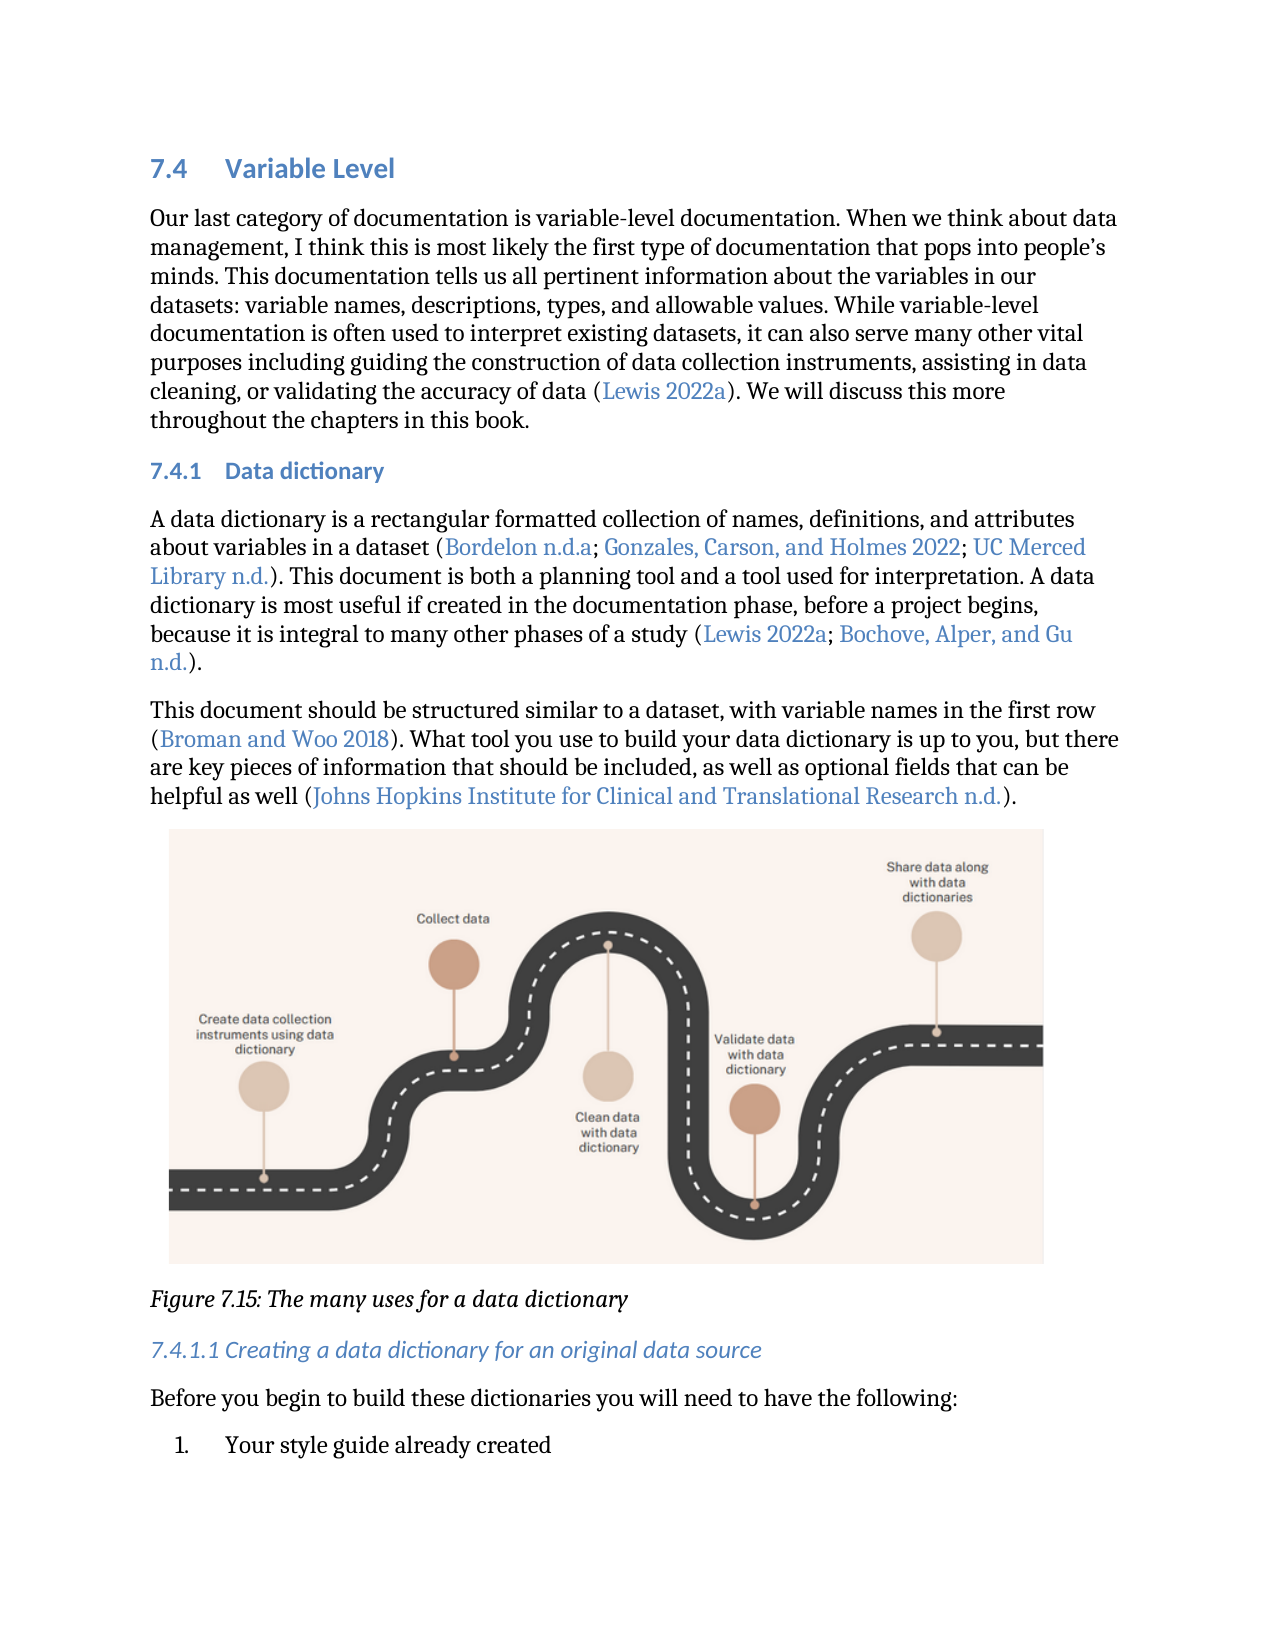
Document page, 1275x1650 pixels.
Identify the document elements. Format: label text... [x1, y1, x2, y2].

text Figure 7.15: The many uses for a data dictionary [150, 1285, 1125, 1313]
subtitle 7.4.1 Data dictionary [150, 455, 1125, 486]
text Before you begin to build these dictionaries you will need to have the following: [150, 1383, 1125, 1412]
text A data dictionary is a rectangular formatted collection of names, definitions, and attributes about variables in a dataset (Bordelon n.d.a; Gonzales, Carson, and Holmes 2022; UC Merced Library n.d.). This document is both a planning tool and a tool used for interpretation. A data dictionary is most useful if created in the documentation phase, before a project begins, because it is integral to many other phases of a study (Lewis 2022a; Bochove, Alper, and Gu n.d.). [150, 504, 1125, 677]
text This document should be structured similar to a dataset, with variable names in the first row (Broman and Woo 2018). What tool you use to build your data dictionary is up to you, but there are key pieces of information that should be included, as well as optional fields that can be helpful as well (Johns Hopkins Institute for Clinical and Translational Research n.d.). [150, 696, 1125, 811]
list Your style guide already created [175, 1431, 1125, 1460]
picture [168, 829, 1044, 1264]
subtitle 7.4.1.1 Creating a data dictionary for an original data source [150, 1334, 1125, 1365]
text Our last category of documentation is variable-level documentation. When we think about data management, I think this is most likely the first type of documentation that pops into people’s minds. This documentation tells us all pertinent information about the variables in our datasets: variable names, descriptions, types, and allowable values. While variable-level documentation is often used to interpret existing datasets, it can also serve many other vital purposes including guiding the construction of data collection instruments, assisting in data cleaning, or validating the accuracy of data (Lewis 2022a). We will discuss this more throughout the chapters in this book. [150, 204, 1125, 434]
subtitle 7.4 Variable Level [150, 150, 1125, 186]
